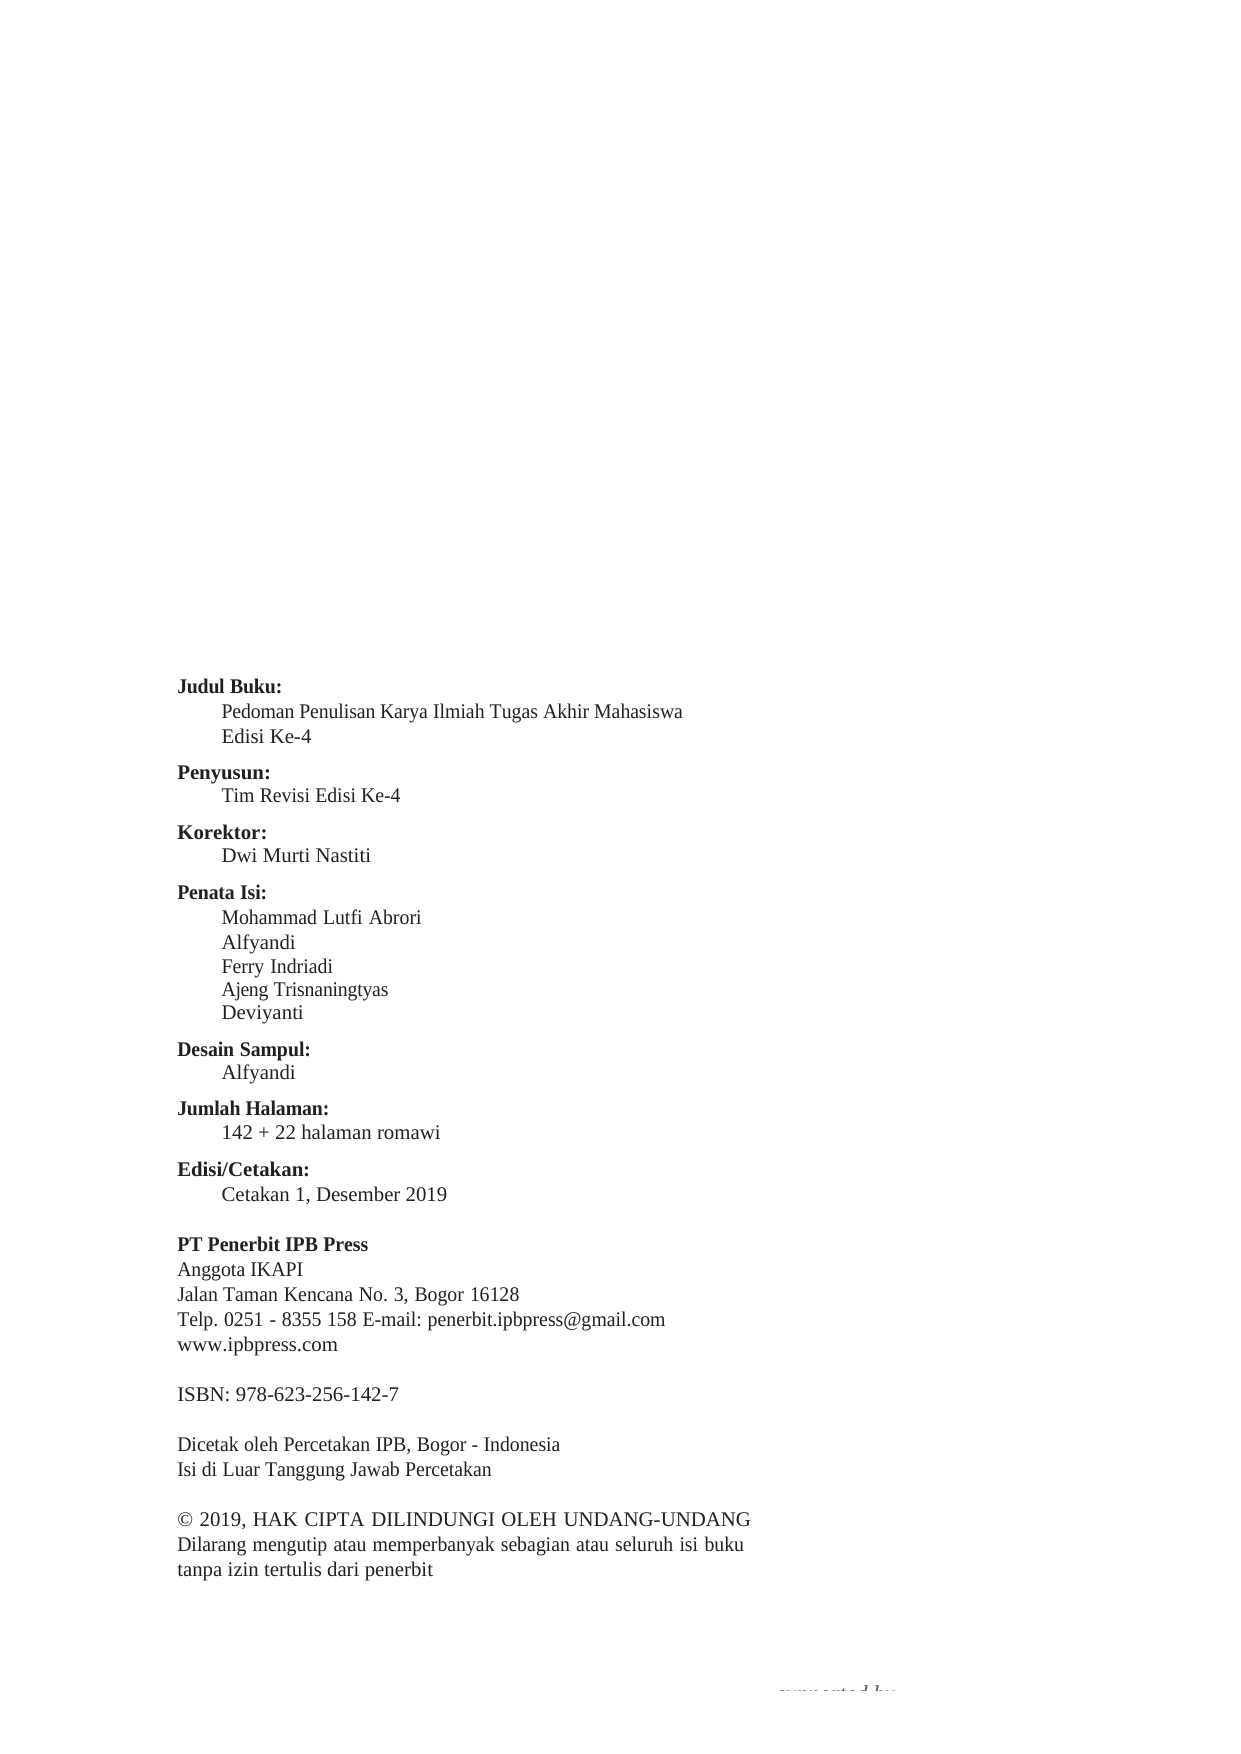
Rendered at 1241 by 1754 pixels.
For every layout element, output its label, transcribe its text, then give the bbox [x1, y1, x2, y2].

text Penyusun: [177, 761, 1240, 784]
text 142 + 22 halaman romawi [221, 1120, 1240, 1144]
text Jalan Taman Kencana No. 3, Bogor 16128 [177, 1282, 1240, 1306]
text Mohammad Lutfi Abrori Alfyandi [221, 905, 462, 954]
text ISBN: 978-623-256-142-7 [177, 1382, 1240, 1406]
text Tim Revisi Edisi Ke-4 [221, 784, 1240, 808]
text Ferry Indriadi [221, 955, 1240, 978]
text Dilarang mengutip atau memperbanyak sebagian atau seluruh isi buku tanpa izin tertulis dari penerbit [177, 1532, 754, 1581]
text Alfyandi [221, 1061, 1240, 1084]
text Pedoman Penulisan Karya Ilmiah Tugas Akhir Mahasiswa Edisi Ke-4 [221, 699, 684, 748]
text Judul Buku: [177, 674, 1240, 698]
text Edisi/Cetakan: [177, 1157, 1240, 1181]
text © 2019, HAK CIPTA DILINDUNGI OLEH UNDANG-UNDANG [177, 1507, 1240, 1531]
text Telp. 0251 - 8355 158 E-mail: penerbit.ipbpress@gmail.com www.ipbpress.com [177, 1307, 684, 1356]
text Desain Sampul: [177, 1037, 1240, 1061]
text Dicetak oleh Percetakan IPB, Bogor - Indonesia Isi di Luar Tanggung Jawab Percetakan [177, 1432, 577, 1481]
text PT Penerbit IPB Press [177, 1232, 1240, 1256]
text Korektor: [177, 820, 1240, 844]
text Anggota IKAPI [177, 1257, 1240, 1281]
text Cetakan 1, Desember 2019 [221, 1182, 1240, 1206]
text Jumlah Halaman: [177, 1097, 1240, 1120]
text Penata Isi: [177, 880, 1240, 904]
text Ajeng Trisnaningtyas Deviyanti [221, 978, 462, 1024]
text Dwi Murti Nastiti [221, 844, 1240, 867]
